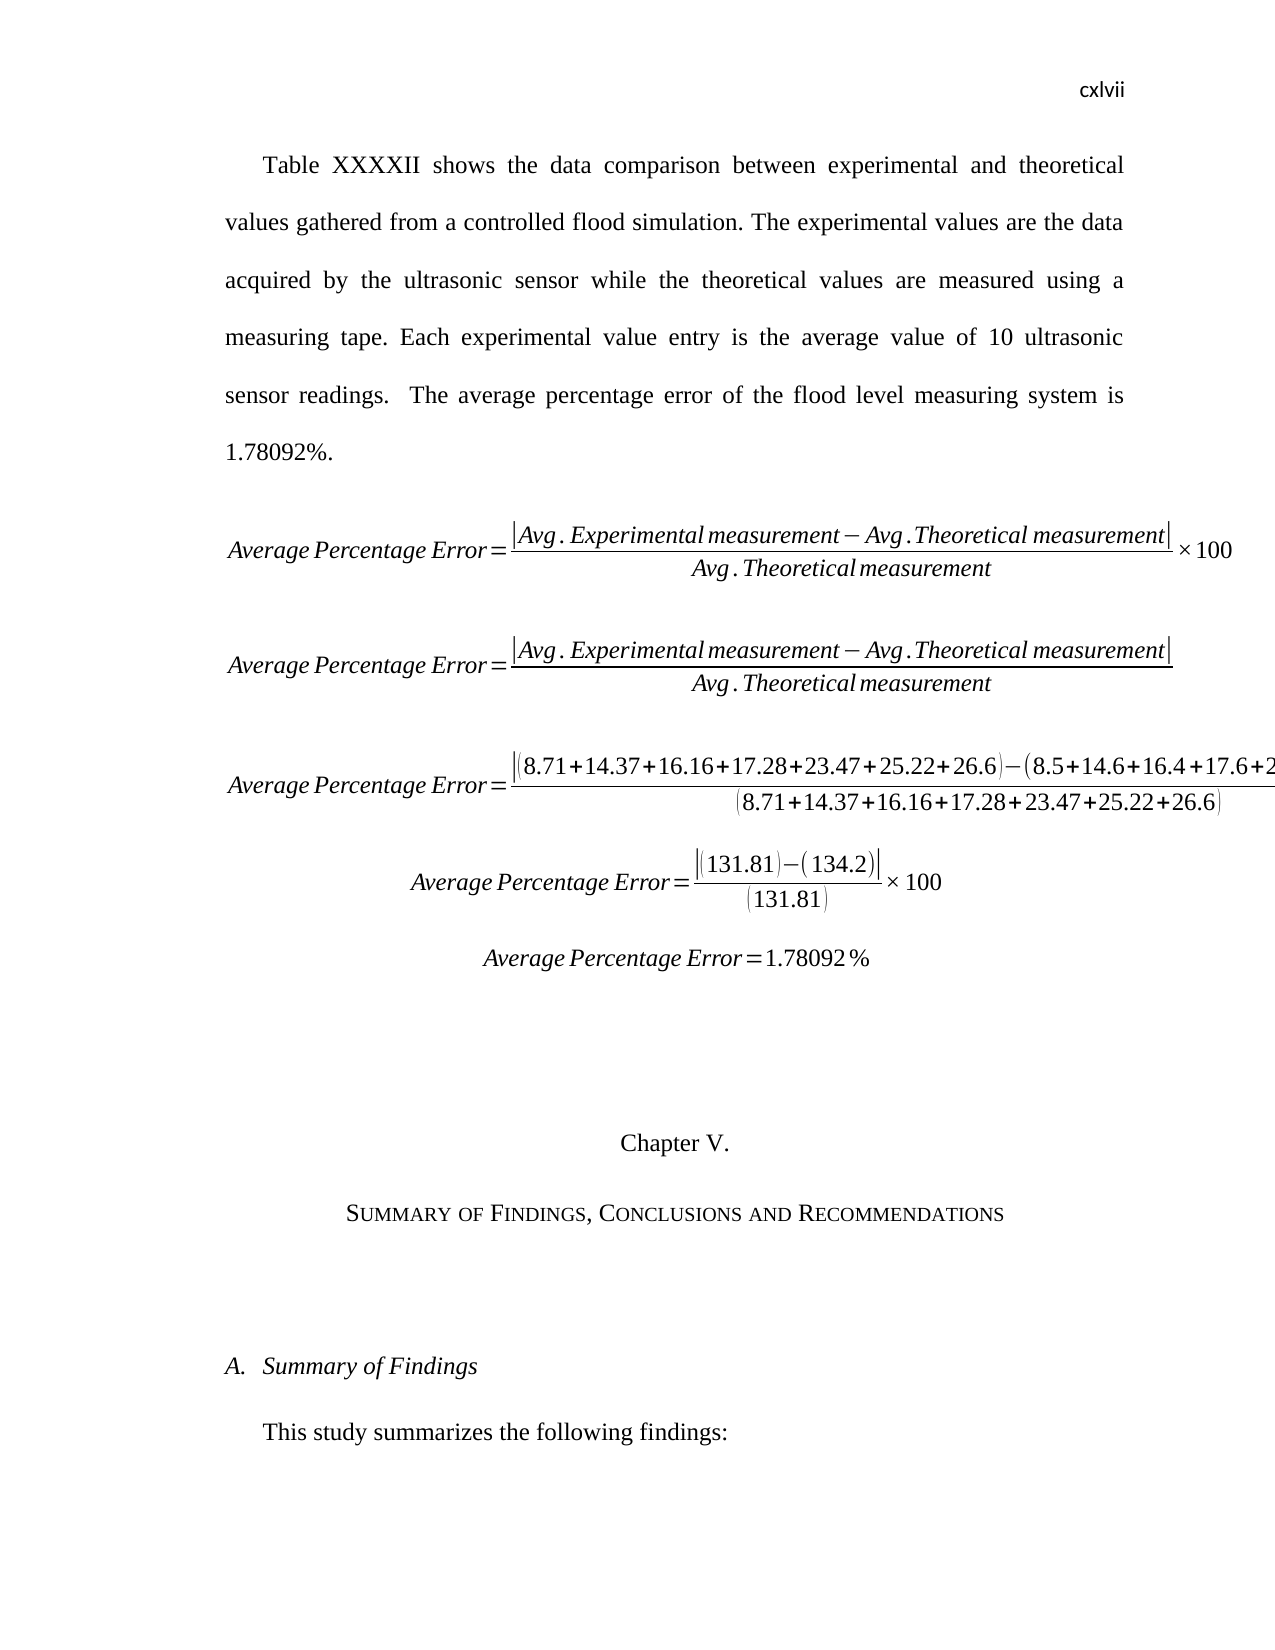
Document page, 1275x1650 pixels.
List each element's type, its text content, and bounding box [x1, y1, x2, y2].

subtitle Summary of Findings [225, 1351, 1125, 1379]
text Summary of Findings, Conclusions and Recommendations [225, 1198, 1125, 1227]
subtitle Chapter V. [225, 1128, 1125, 1157]
text Table XXXXII shows the data comparison between experimental and theoretical values gathered from a controlled flood simulation. The experimental values are the data acquired by the ultrasonic sensor while the theoretical values are measured using a measuring tape. Each experimental value entry is the average value of 10 ultrasonic sensor readings. The average percentage error of the flood level measuring system is 1.78092%. [225, 150, 1125, 466]
text This study summarizes the following findings: [225, 1417, 1125, 1445]
